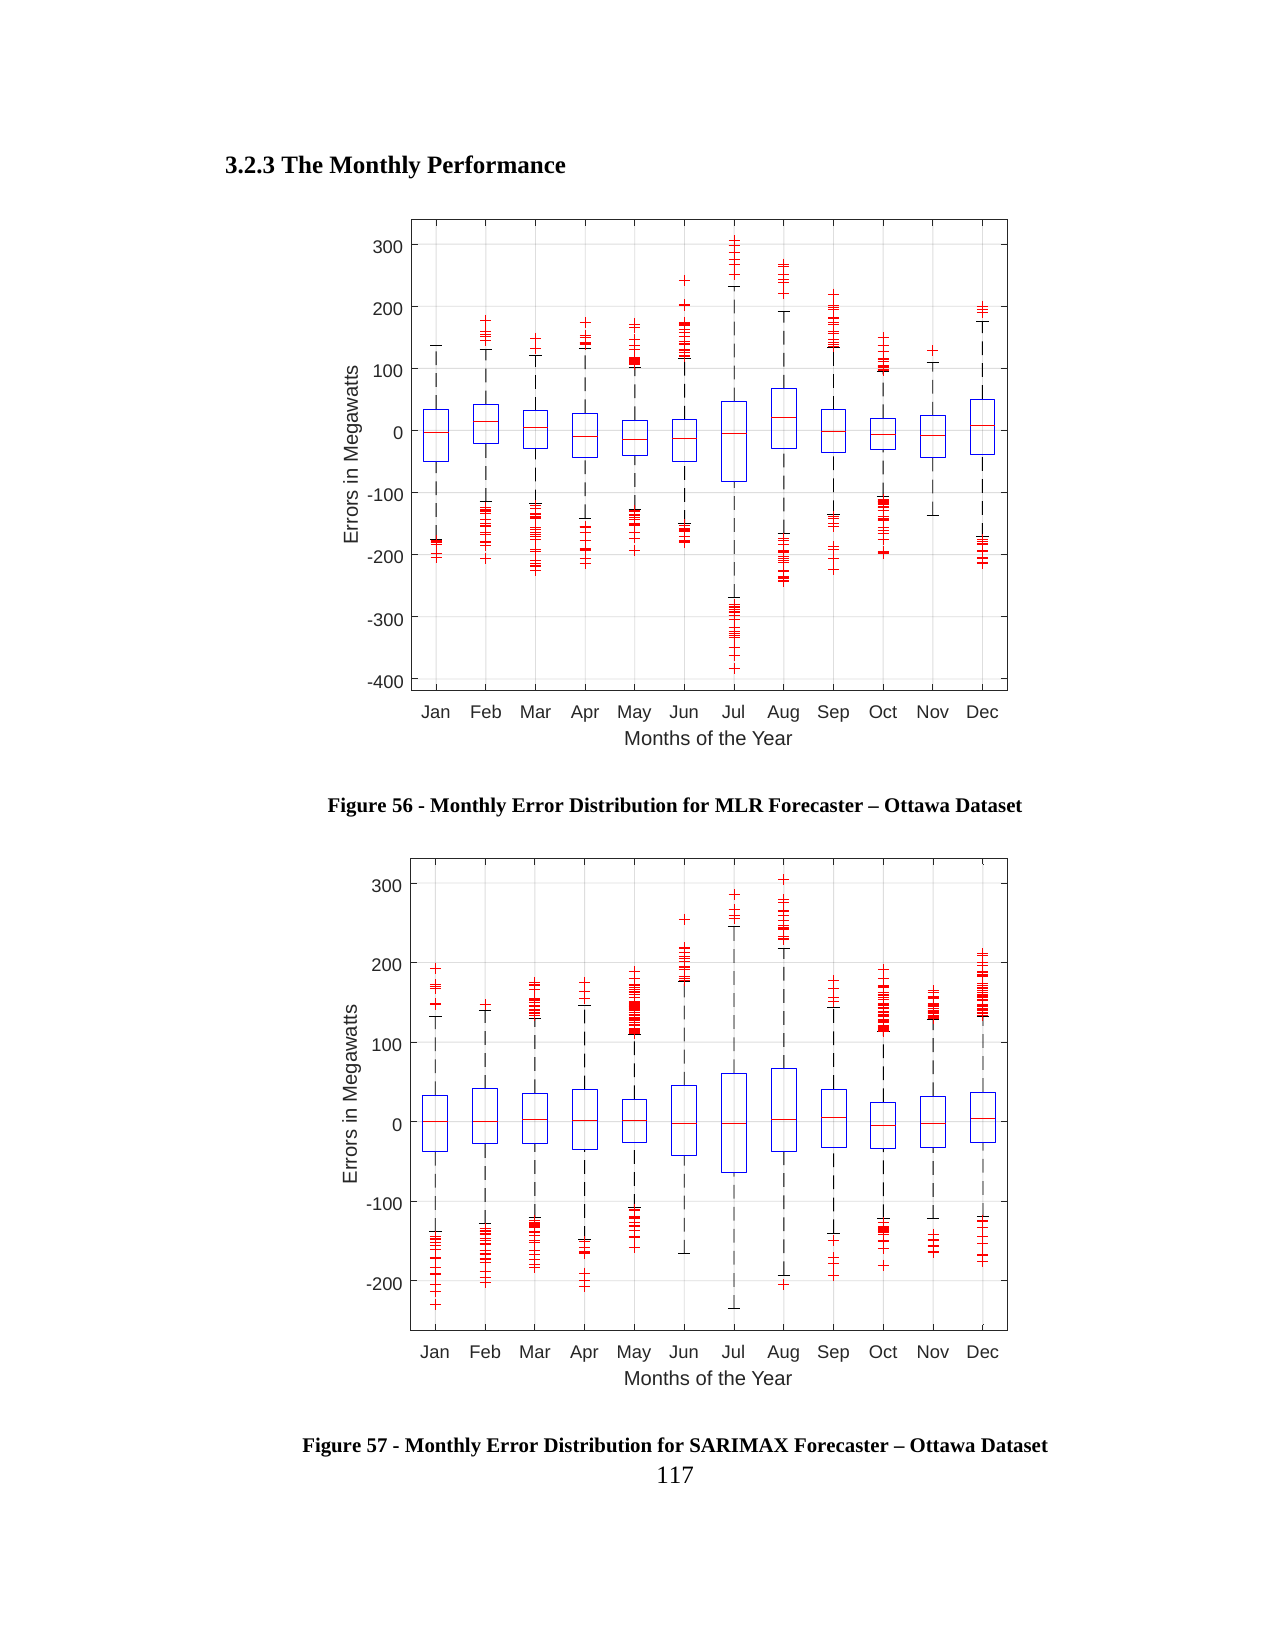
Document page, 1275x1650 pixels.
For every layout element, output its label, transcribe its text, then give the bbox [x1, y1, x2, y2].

subtitle 3.2.3 The Monthly Performance [225, 150, 1125, 179]
text Figure 56 - Monthly Error Distribution for MLR Forecaster – Ottawa Dataset [225, 793, 1125, 817]
text Figure 57 - Monthly Error Distribution for SARIMAX Forecaster – Ottawa Dataset [225, 1433, 1125, 1457]
